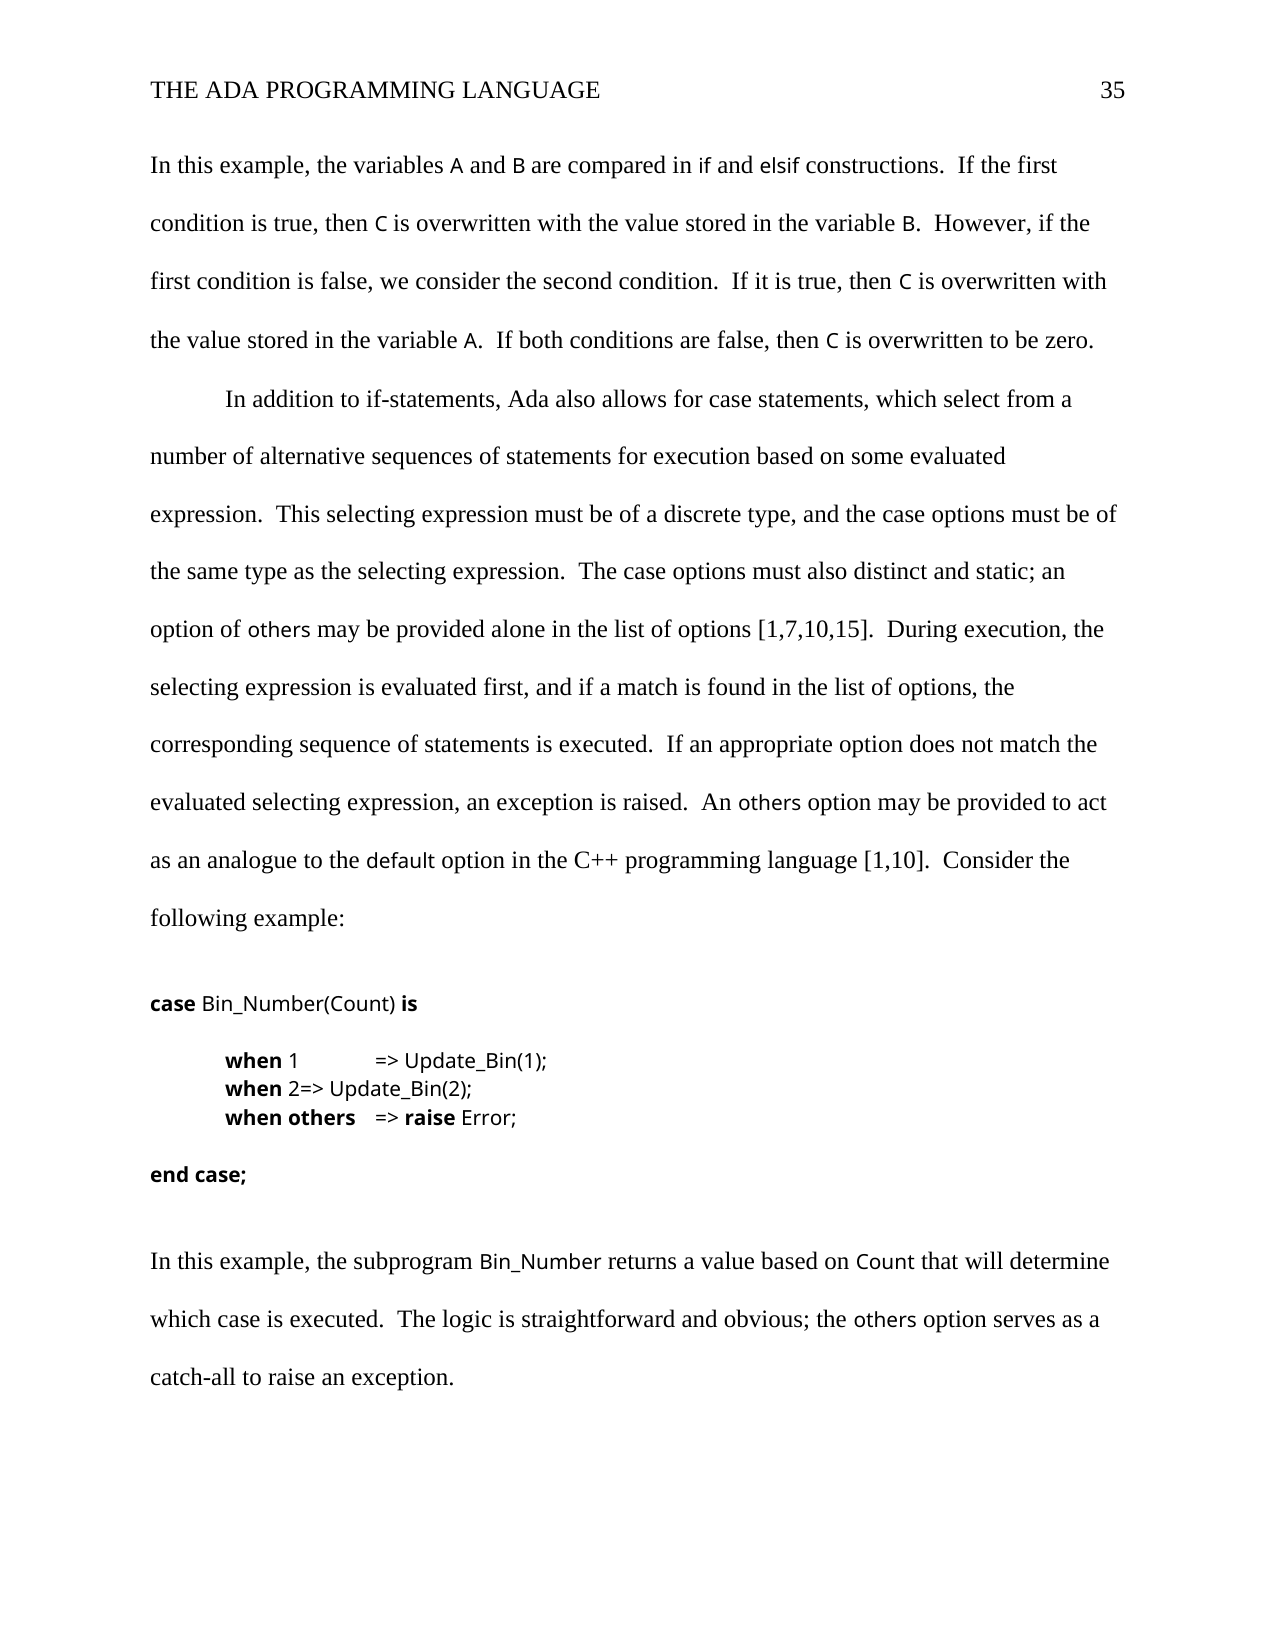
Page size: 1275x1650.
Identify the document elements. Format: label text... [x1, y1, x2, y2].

text In this example, the variables A and B are compared in if and elsif constructions. If the first condition is true, then C is overwritten with the value stored in the variable B. However, if the first condition is false, we consider the second condition. If it is true, then C is overwritten with the value stored in the variable A. If both conditions are false, then C is overwritten to be zero. [150, 150, 1125, 354]
text when others => raise Error; [150, 1103, 1125, 1131]
text In this example, the subprogram Bin_Number returns a value based on Count that will determine which case is executed. The logic is straightforward and obvious; the others option serves as a catch-all to raise an exception. [150, 1246, 1125, 1391]
text case Bin_Number(Count) is [150, 989, 1125, 1018]
text when 1 => Update_Bin(1); [150, 1046, 1125, 1074]
text In addition to if-statements, Ada also allows for case statements, which select from a number of alternative sequences of statements for execution based on some evaluated expression. This selecting expression must be of a discrete type, and the case options must be of the same type as the selecting expression. The case options must also distinct and static; an option of others may be provided alone in the list of options [1,7,10,15]. During execution, the selecting expression is evaluated first, and if a match is found in the list of options, the corresponding sequence of statements is executed. If an appropriate option does not match the evaluated selecting expression, an exception is raised. An others option may be provided to act as an analogue to the default option in the C++ programming language [1,10]. Consider the following example: [150, 384, 1125, 932]
text end case; [150, 1160, 1125, 1188]
text when 2 => Update_Bin(2); [150, 1074, 1125, 1103]
